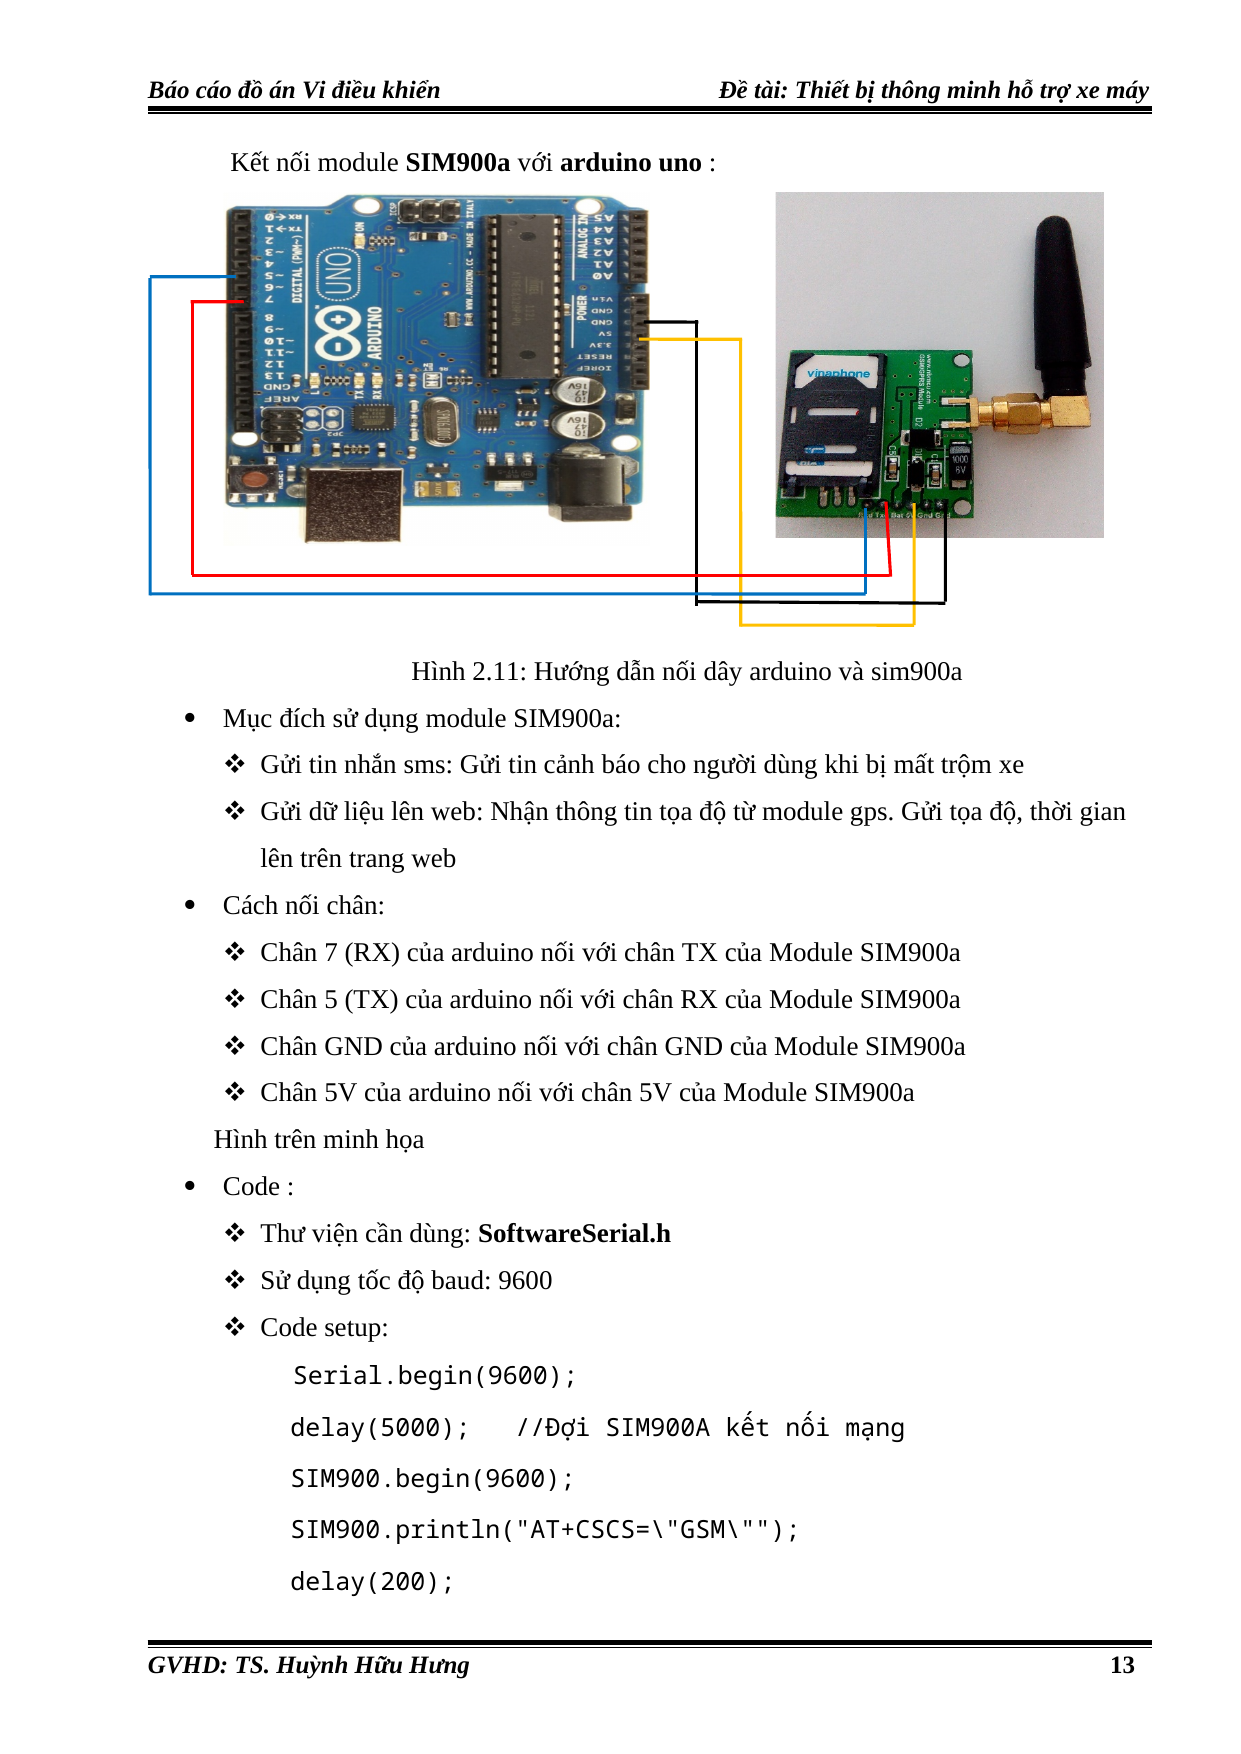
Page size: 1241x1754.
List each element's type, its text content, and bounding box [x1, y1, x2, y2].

list Mục đích sử dụng module SIM900a: [185, 702, 1152, 733]
list Chân 7 (RX) của arduino nối với chân TX của Module SIM900a [223, 936, 1152, 967]
list Chân GND của arduino nối với chân GND của Module SIM900a [223, 1029, 1152, 1061]
list Code : [185, 1170, 1152, 1201]
list Sử dụng tốc độ baud: 9600 [223, 1264, 1152, 1295]
picture [224, 193, 650, 546]
list Gửi tin nhắn sms: Gửi tin cảnh báo cho người dùng khi bị mất trộm xe [223, 749, 1152, 780]
list Chân 5V của arduino nối với chân 5V của Module SIM900a [223, 1076, 1152, 1108]
list Hình 2.11: Hướng dẫn nối dây arduino và sim900a [223, 655, 1152, 686]
picture [775, 192, 1104, 538]
list Serial.begin(9600); [260, 1357, 1152, 1392]
list delay(200); [260, 1563, 1152, 1597]
list Code setup: [223, 1311, 1152, 1342]
list Thư viện cần dùng: SoftwareSerial.h [223, 1217, 1152, 1248]
list Kết nối module SIM900a với arduino uno : [230, 146, 1152, 177]
list Cách nối chân: [185, 889, 1152, 920]
list SIM900.begin(9600); [260, 1461, 1152, 1495]
list Gửi dữ liệu lên web: Nhận thông tin tọa độ từ module gps. Gửi tọa độ, thời gian lên trên trang web [223, 796, 1152, 873]
text Hình trên minh họa [213, 1123, 1152, 1154]
list delay(5000); //Đợi SIM900A kết nối mạng [260, 1410, 1152, 1444]
list Chân 5 (TX) của arduino nối với chân RX của Module SIM900a [223, 983, 1152, 1014]
list SIM900.println("AT+CSCS=\"GSM\""); [260, 1512, 1152, 1546]
